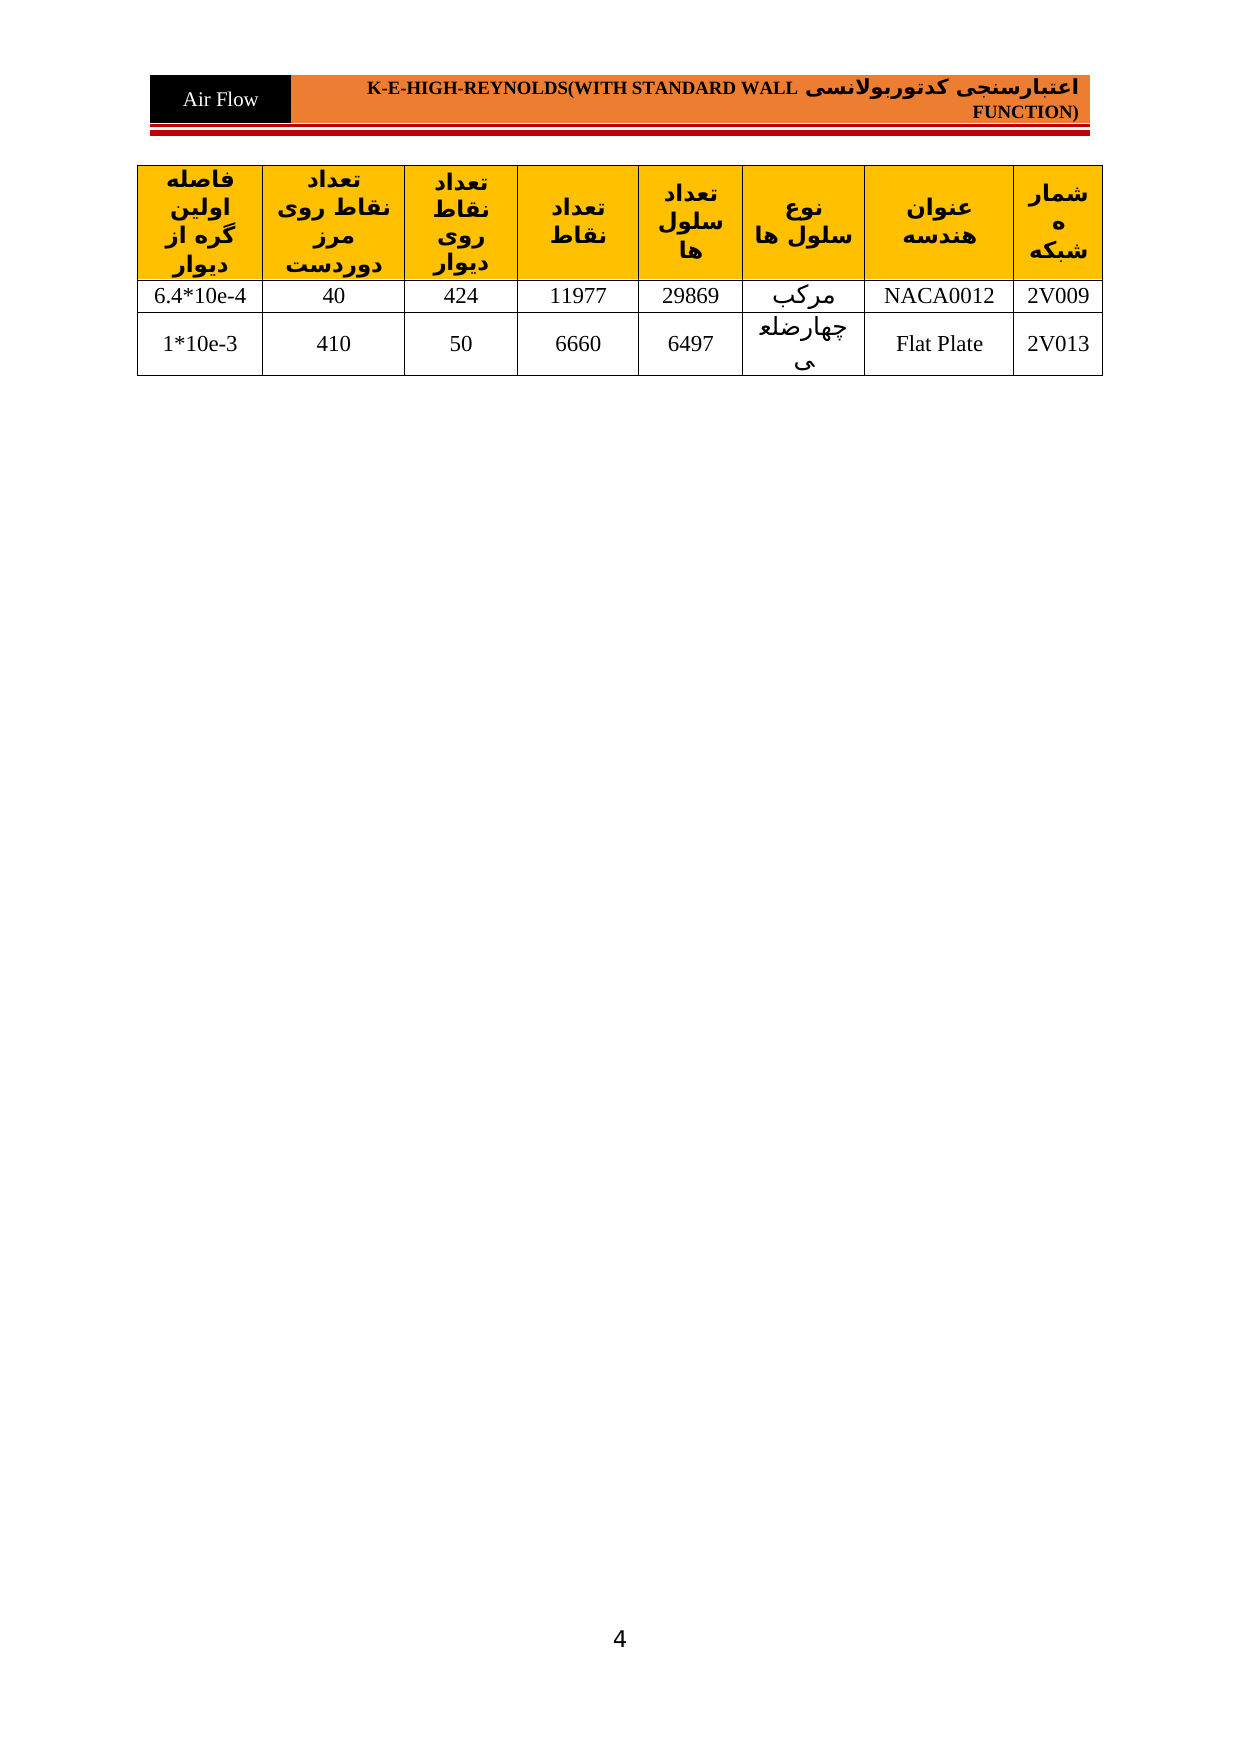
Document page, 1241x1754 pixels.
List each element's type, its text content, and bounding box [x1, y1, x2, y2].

table_cell 6660 [518, 313, 638, 375]
table_header تعداد نقاط روی دیوار [405, 166, 517, 279]
table_header فاصله اولین گره از دیوار [138, 166, 262, 279]
table_cell 50 [405, 313, 517, 375]
table_cell چهارضلعی [743, 313, 864, 375]
table_cell مرکب [743, 281, 864, 312]
table_cell NACA0012 [865, 281, 1013, 312]
table_header شماره شبکه [1014, 166, 1102, 279]
table_cell 424 [405, 281, 517, 312]
table_cell 6497 [639, 313, 742, 375]
table_cell 11977 [518, 281, 638, 312]
table_header تعداد نقاط [518, 166, 638, 279]
table_cell 6.4*10e-4 [138, 281, 262, 312]
table_cell 410 [263, 313, 404, 375]
table_cell Flat Plate [865, 313, 1013, 375]
table_cell 1*10e-3 [138, 313, 262, 375]
table_cell 40 [263, 281, 404, 312]
table_cell 2V009 [1014, 281, 1102, 312]
table_header عنوان هندسه [865, 166, 1013, 279]
table_header نوع سلول ها [743, 166, 864, 279]
table_cell 29869 [639, 281, 742, 312]
table_header تعداد نقاط روی مرز دوردست [263, 166, 404, 279]
table_cell 2V013 [1014, 313, 1102, 375]
table_header تعداد سلول ها [639, 166, 742, 279]
